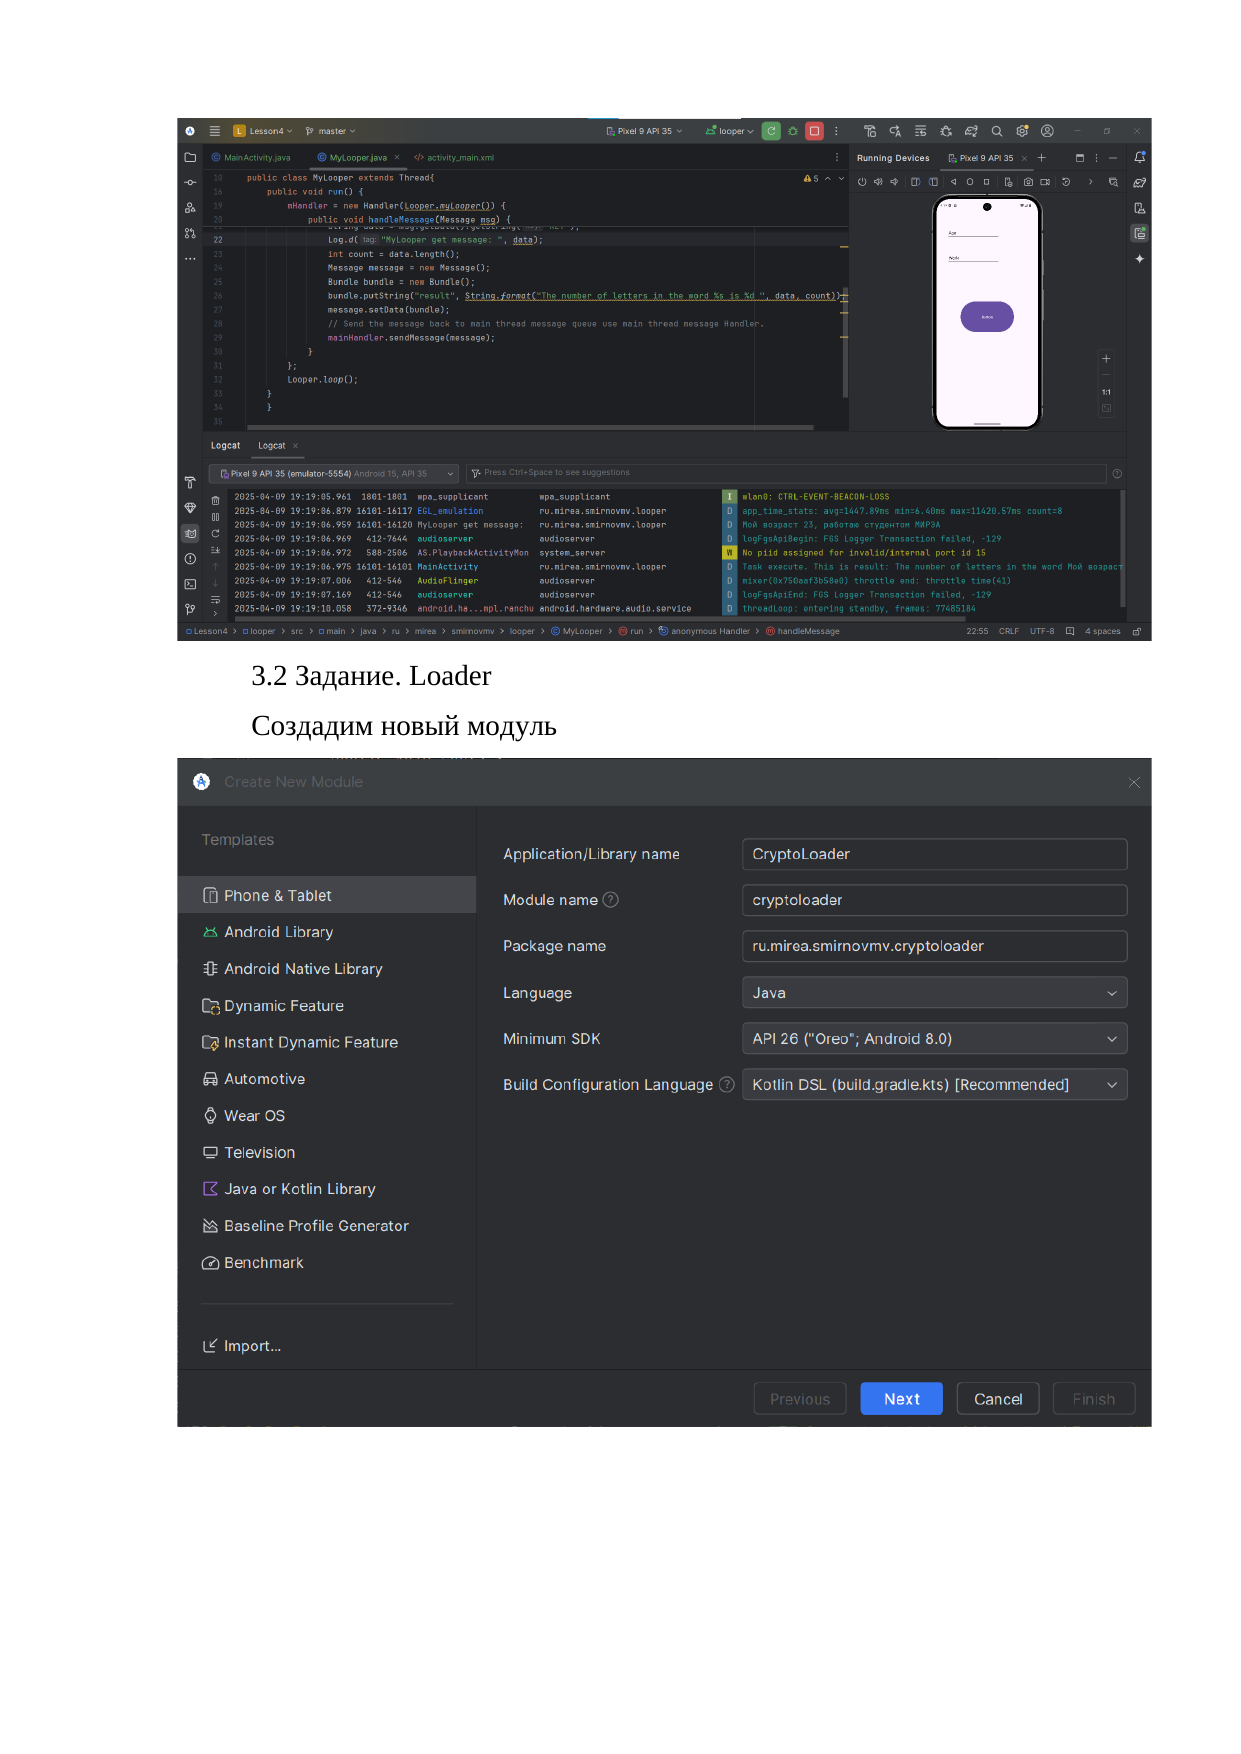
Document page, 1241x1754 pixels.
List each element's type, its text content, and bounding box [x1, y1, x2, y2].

picture [177, 118, 1152, 641]
text Создадим новый модуль [251, 708, 1152, 742]
list Задание. Loader [251, 658, 1152, 691]
picture [177, 758, 1152, 1427]
